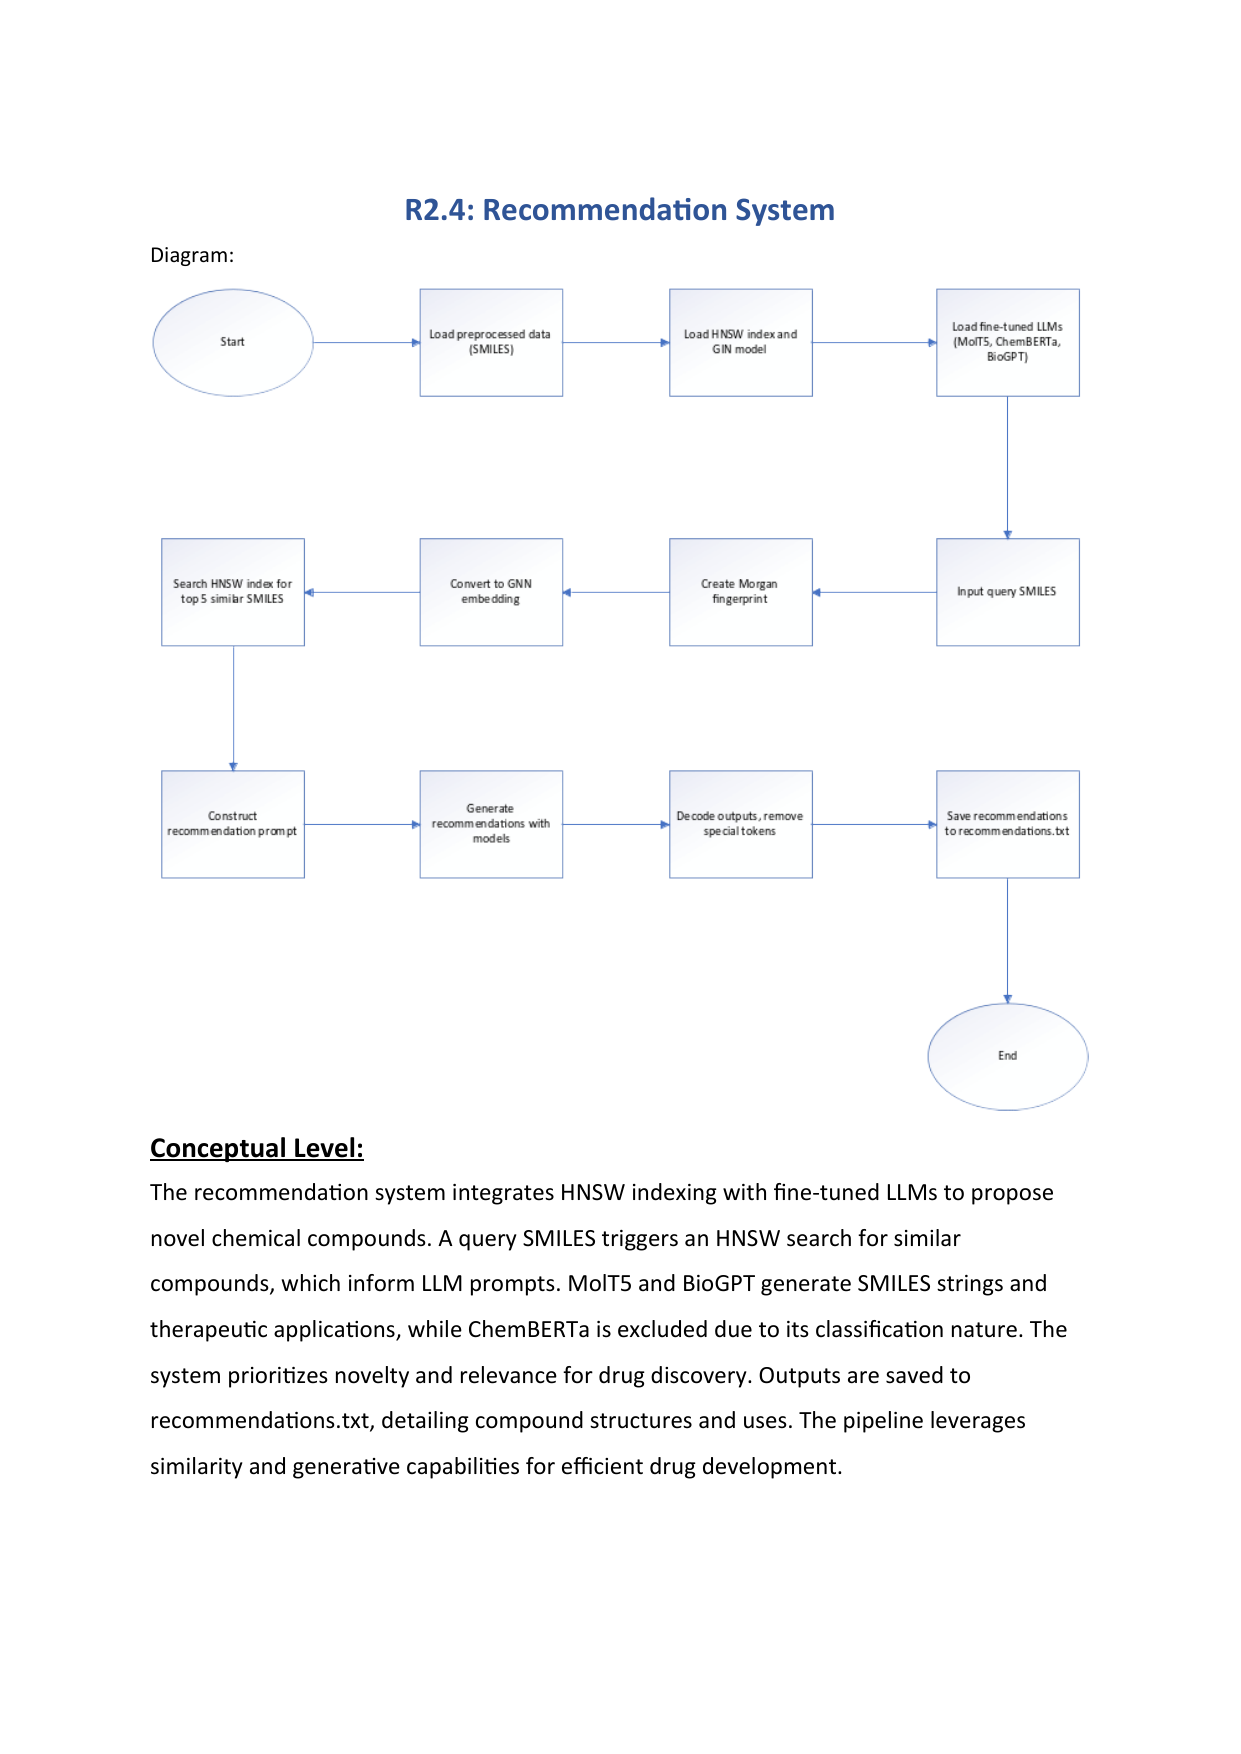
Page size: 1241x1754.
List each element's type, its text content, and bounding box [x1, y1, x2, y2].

text Diagram: [150, 240, 1090, 268]
subtitle R2.4: Recommendation System [150, 187, 1090, 228]
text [150, 1176, 1090, 1481]
subtitle Conceptual Level: [150, 1129, 1090, 1165]
